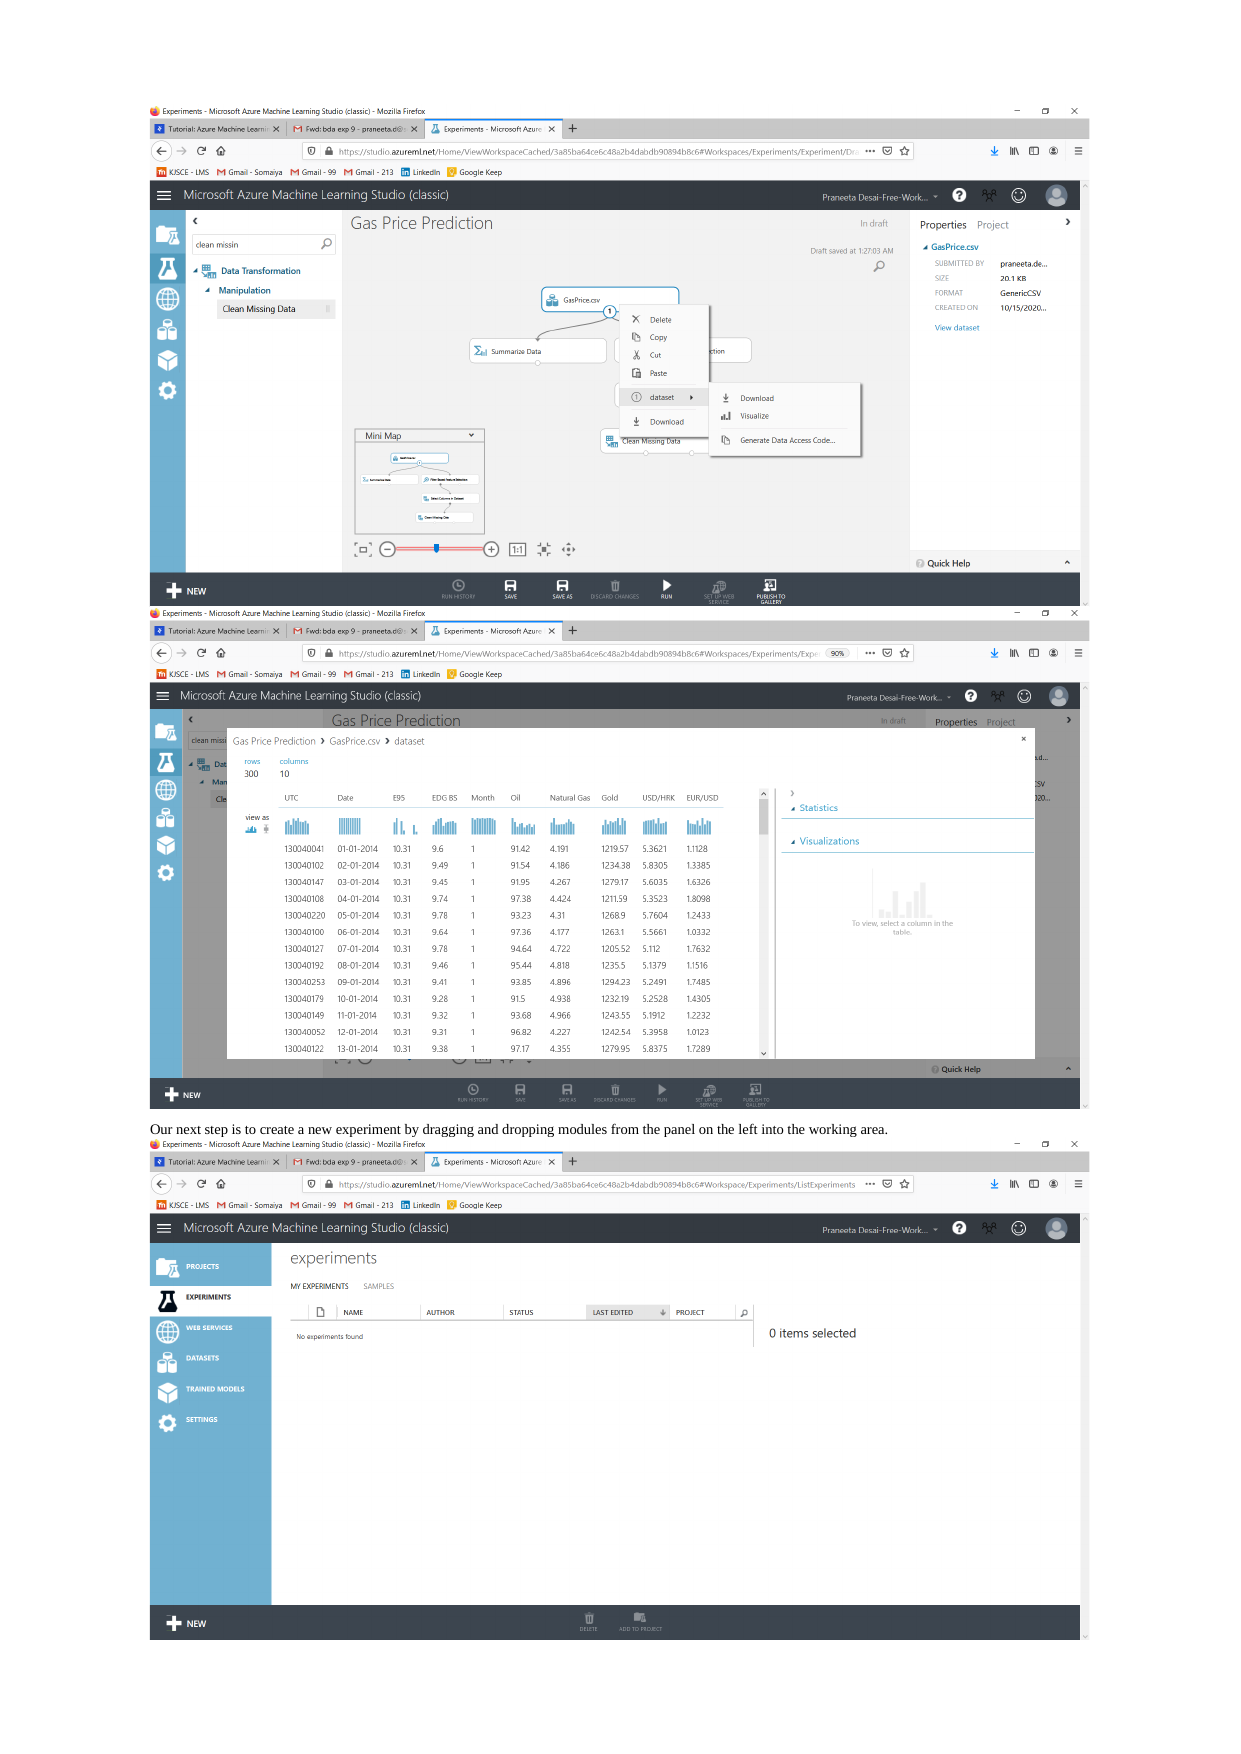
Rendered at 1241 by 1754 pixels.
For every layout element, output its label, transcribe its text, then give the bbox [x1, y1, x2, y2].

text Our next step is to create a new experiment by dragging and dropping modules from the panel on the left into the working area. [150, 1109, 1090, 1137]
picture [149, 1137, 1090, 1640]
picture [149, 104, 1090, 1109]
